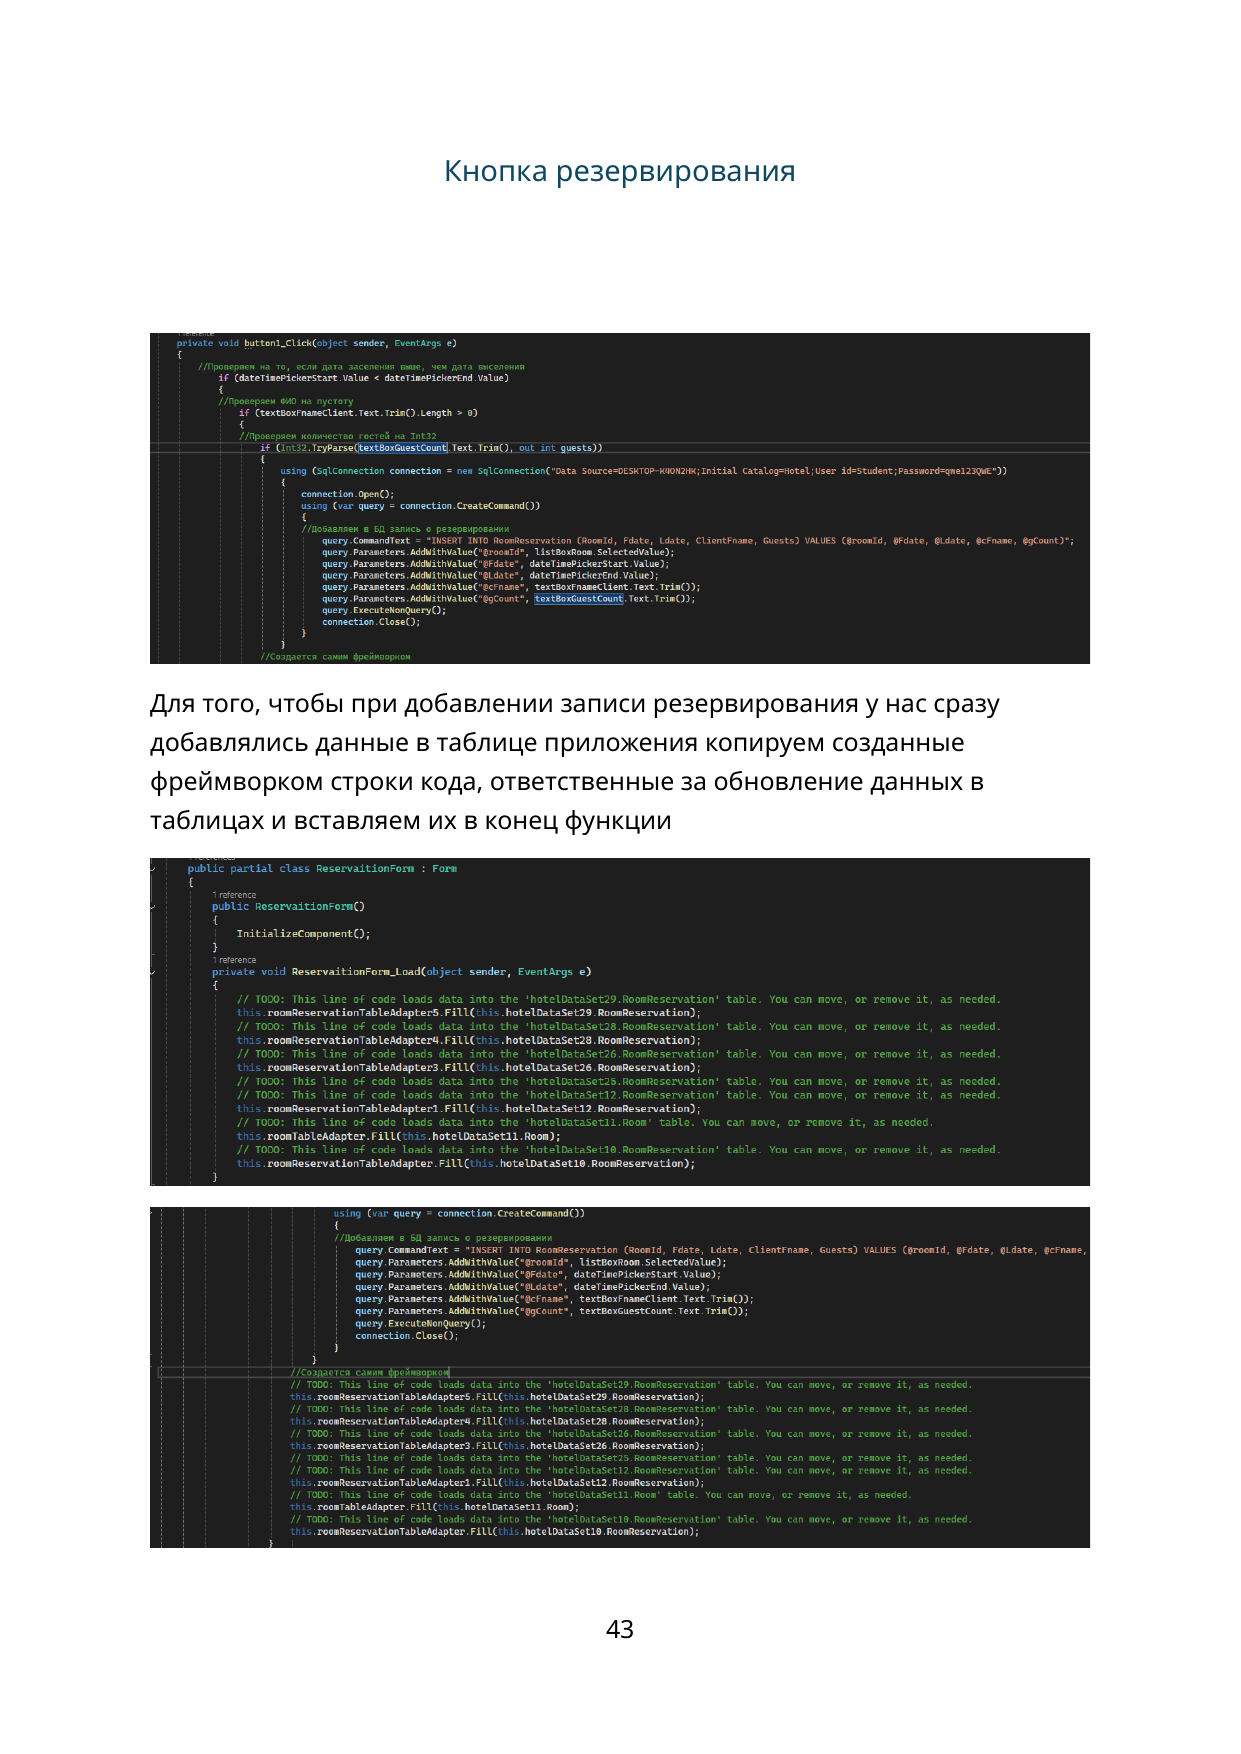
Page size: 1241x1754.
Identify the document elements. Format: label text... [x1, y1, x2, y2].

picture [150, 858, 1091, 1186]
text Для того, чтобы при добавлении записи резервирования у нас сразу добавлялись данные в таблице приложения копируем созданные фреймворком строки кода, ответственные за обновление данных в таблицах и вставляем их в конец функции [150, 685, 1090, 837]
picture [150, 333, 1091, 664]
picture [150, 1207, 1091, 1548]
subtitle Кнопка резервирования [150, 150, 1090, 190]
